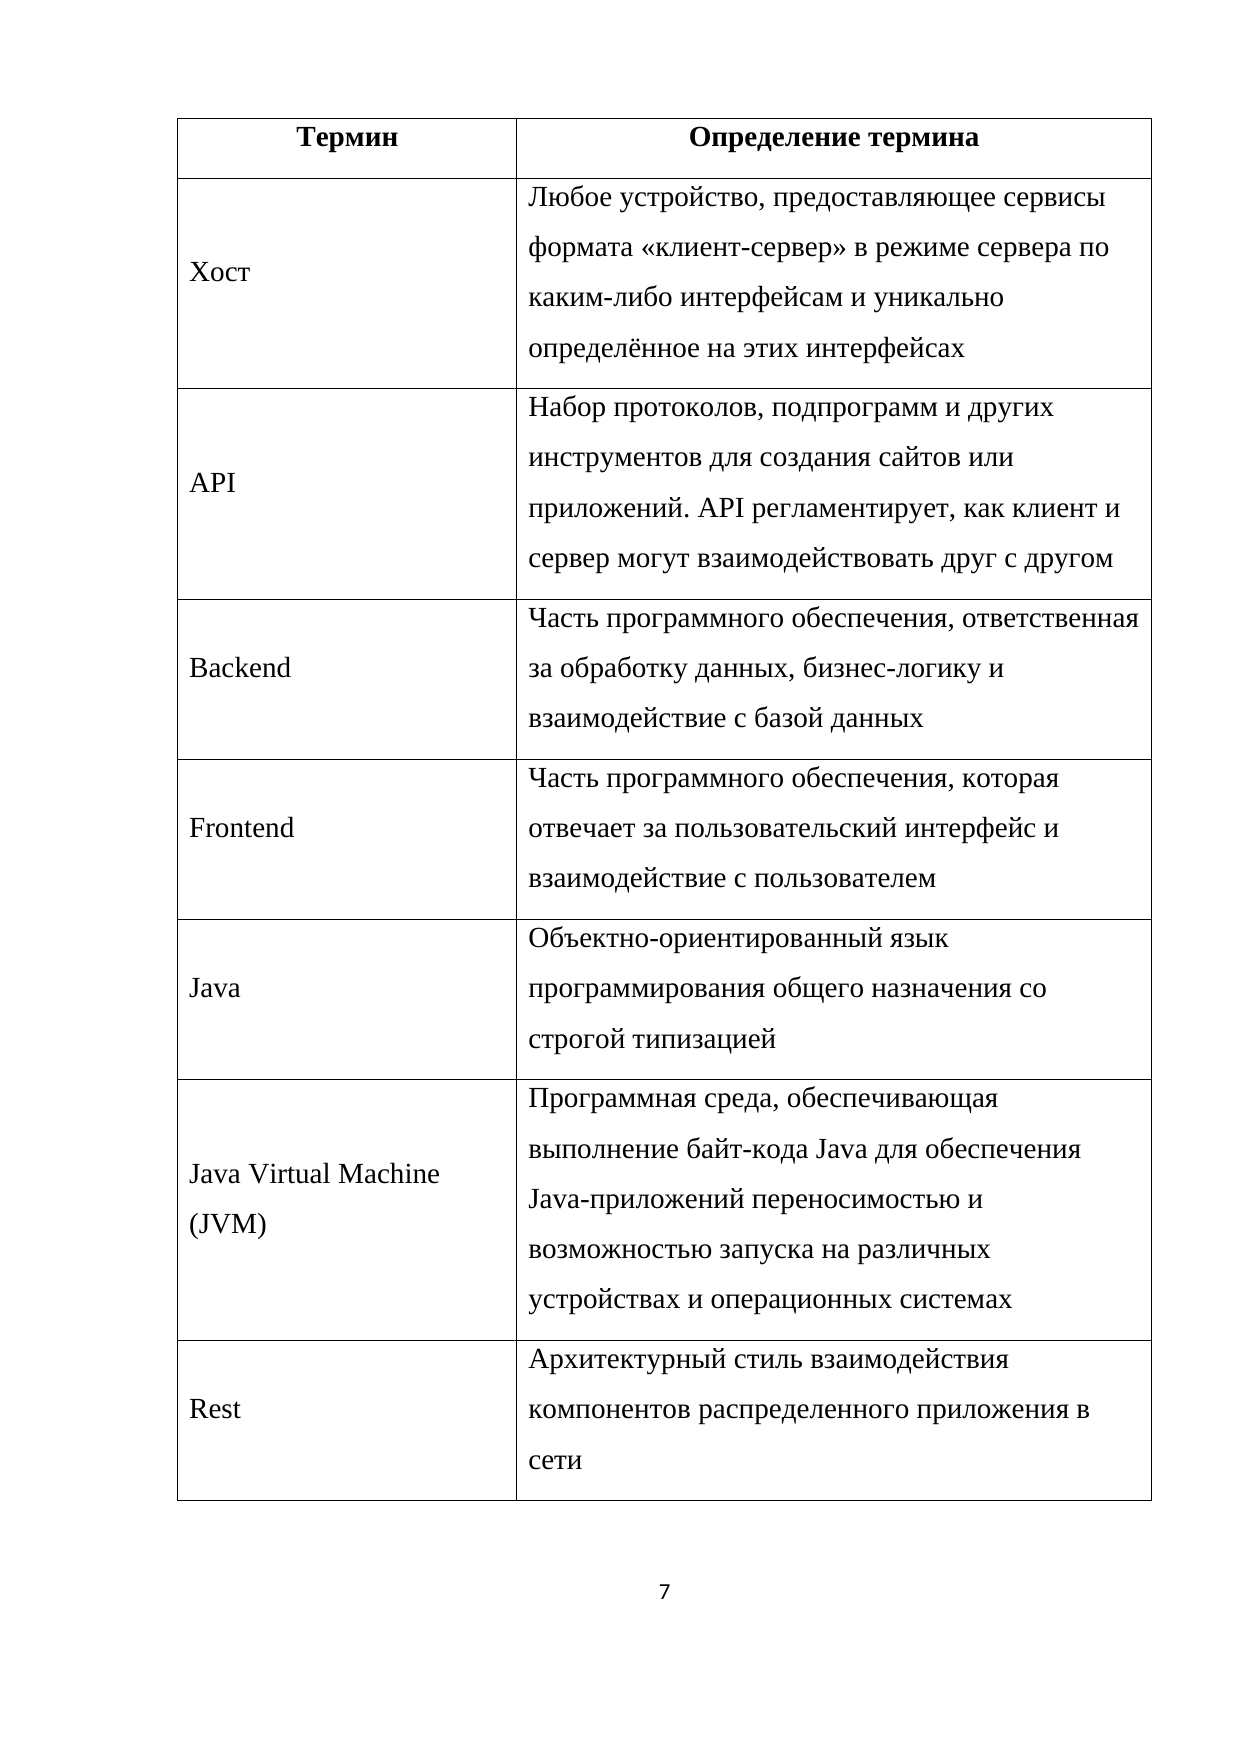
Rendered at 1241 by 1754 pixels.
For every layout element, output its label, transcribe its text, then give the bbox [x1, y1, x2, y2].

table_cell API [178, 389, 516, 599]
table_cell Frontend [178, 760, 516, 919]
table_cell Объектно-ориентированный язык программирования общего назначения со строгой типизацией [517, 920, 1151, 1079]
table_cell Rest [178, 1341, 516, 1500]
table_header Термин [178, 119, 516, 178]
table_cell Программная среда, обеспечивающая выполнение байт-кода Java для обеспечения Java-приложений переносимостью и возможностью запуска на различных устройствах и операционных системах [517, 1080, 1151, 1340]
table_cell Набор протоколов, подпрограмм и других инструментов для создания сайтов или приложений. API регламентирует, как клиент и сервер могут взаимодействовать друг с другом [517, 389, 1151, 599]
table_cell Хост [178, 179, 516, 388]
table_cell Часть программного обеспечения, которая отвечает за пользовательский интерфейс и взаимодействие с пользователем [517, 760, 1151, 919]
table_header Определение термина [517, 119, 1151, 178]
table_cell Любое устройство, предоставляющее сервисы формата «клиент-сервер» в режиме сервера по каким-либо интерфейсам и уникально определённое на этих интерфейсах [517, 179, 1151, 388]
table_cell Часть программного обеспечения, ответственная за обработку данных, бизнес-логику и взаимодействие с базой данных [517, 600, 1151, 759]
table_cell Архитектурный стиль взаимодействия компонентов распределенного приложения в сети [517, 1341, 1151, 1500]
table_cell Java [178, 920, 516, 1079]
table_cell Backend [178, 600, 516, 759]
table_cell Java Virtual Machine (JVM) [178, 1080, 516, 1340]
